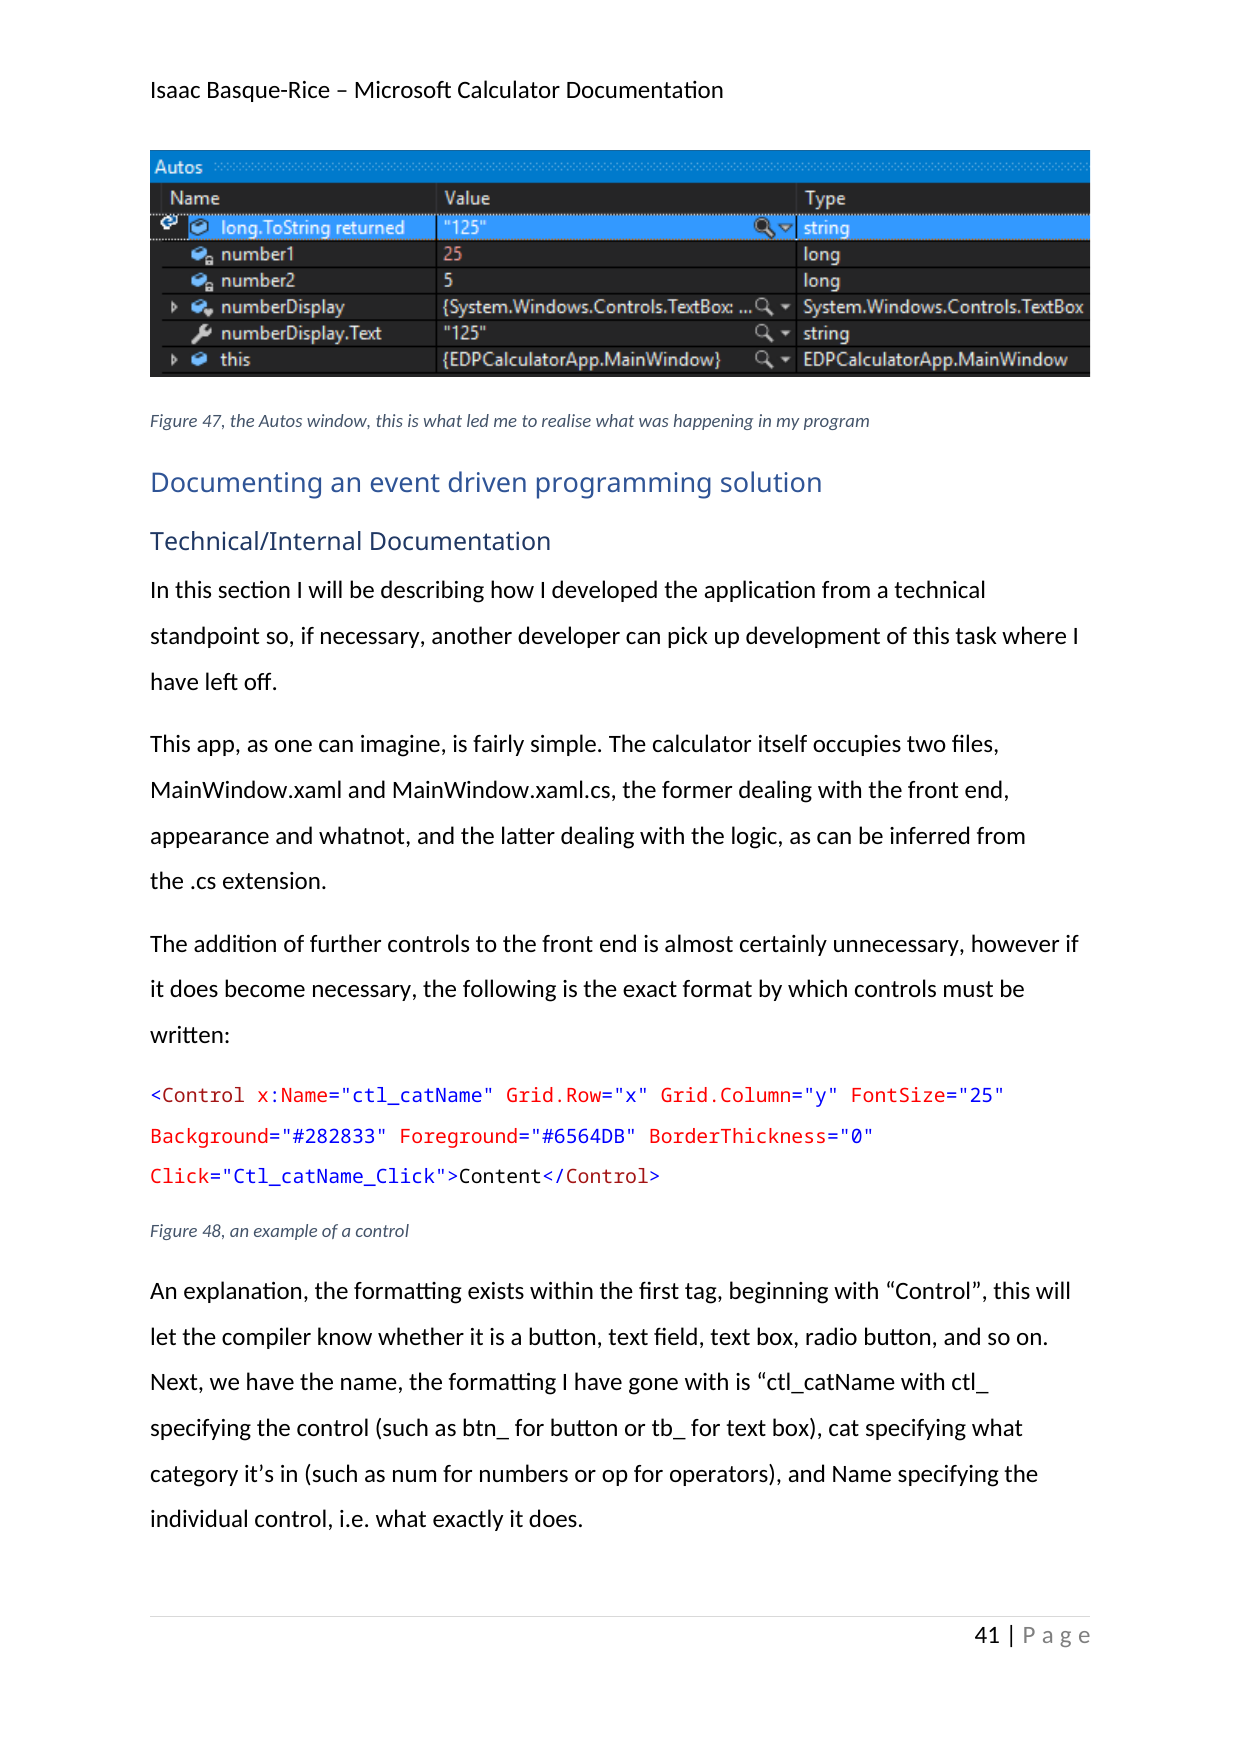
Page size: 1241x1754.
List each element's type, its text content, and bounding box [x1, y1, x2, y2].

text Figure 47, the Autos window, this is what led me to realise what was happening in my program [150, 409, 1090, 432]
subtitle Documenting an event driven programming solution [150, 464, 1090, 501]
text This app, as one can imagine, is fairly simple. The calculator itself occupies two files, MainWindow.xaml and MainWindow.xaml.cs, the former dealing with the front end, appearance and whatnot, and the latter dealing with the logic, as can be inferred from the .cs extension. [150, 728, 1090, 896]
text An explanation, the formatting exists within the first tag, beginning with “Control”, this will let the compiler know whether it is a button, text field, text box, radio button, and so on. Next, we have the name, the formatting I have gone with is “ctl_catName with ctl_ specifying the control (such as btn_ for button or tb_ for text box), cat specifying what category it’s in (such as num for numbers or op for operators), and Name specifying the individual control, i.e. what exactly it does. [150, 1275, 1090, 1534]
text The addition of further controls to the front end is almost certainly unnecessary, however if it does become necessary, the following is the exact format by which controls must be written: [150, 928, 1090, 1050]
subtitle Technical/Internal Documentation [150, 523, 1090, 557]
picture [150, 150, 1091, 377]
text Figure 48, an example of a control [150, 1220, 1090, 1243]
text In this section I will be describing how I developed the application from a technical standpoint so, if necessary, another developer can pick up development of this task where I have left off. [150, 574, 1090, 696]
text <Control x:Name="ctl_catName" Grid.Row="x" Grid.Column="y" FontSize="25" Background="#282833" Foreground="#6564DB" BorderThickness="0" Click="Ctl_catName_Click">Content</Control> [150, 1082, 1090, 1189]
